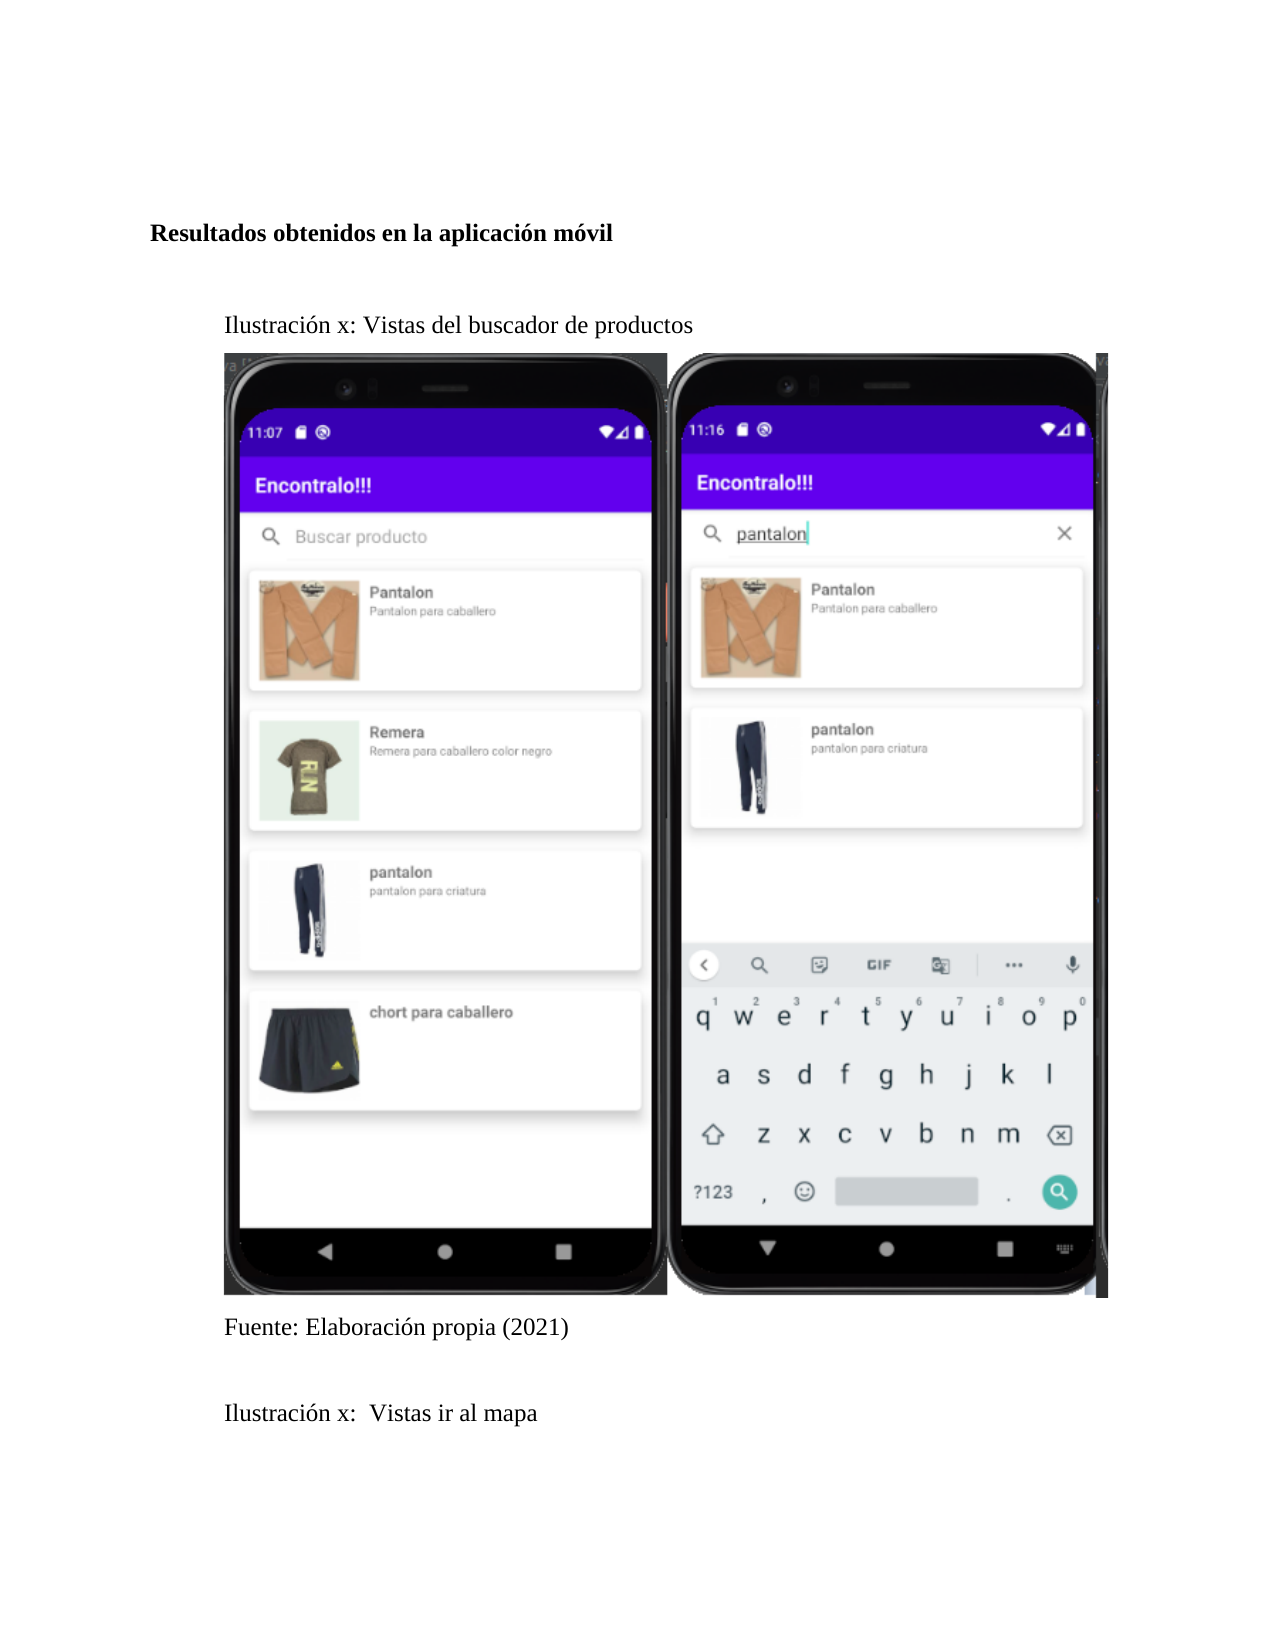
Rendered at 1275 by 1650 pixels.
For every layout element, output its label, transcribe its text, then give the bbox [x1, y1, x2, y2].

text Ilustración x: Vistas ir al mapa [150, 1398, 1125, 1427]
picture [223, 353, 1109, 1298]
subtitle Resultados obtenidos en la aplicación móvil [150, 218, 1125, 247]
text Ilustración x: Vistas del buscador de productos [150, 311, 1125, 339]
text Fuente: Elaboración propia (2021) [150, 1312, 1125, 1341]
